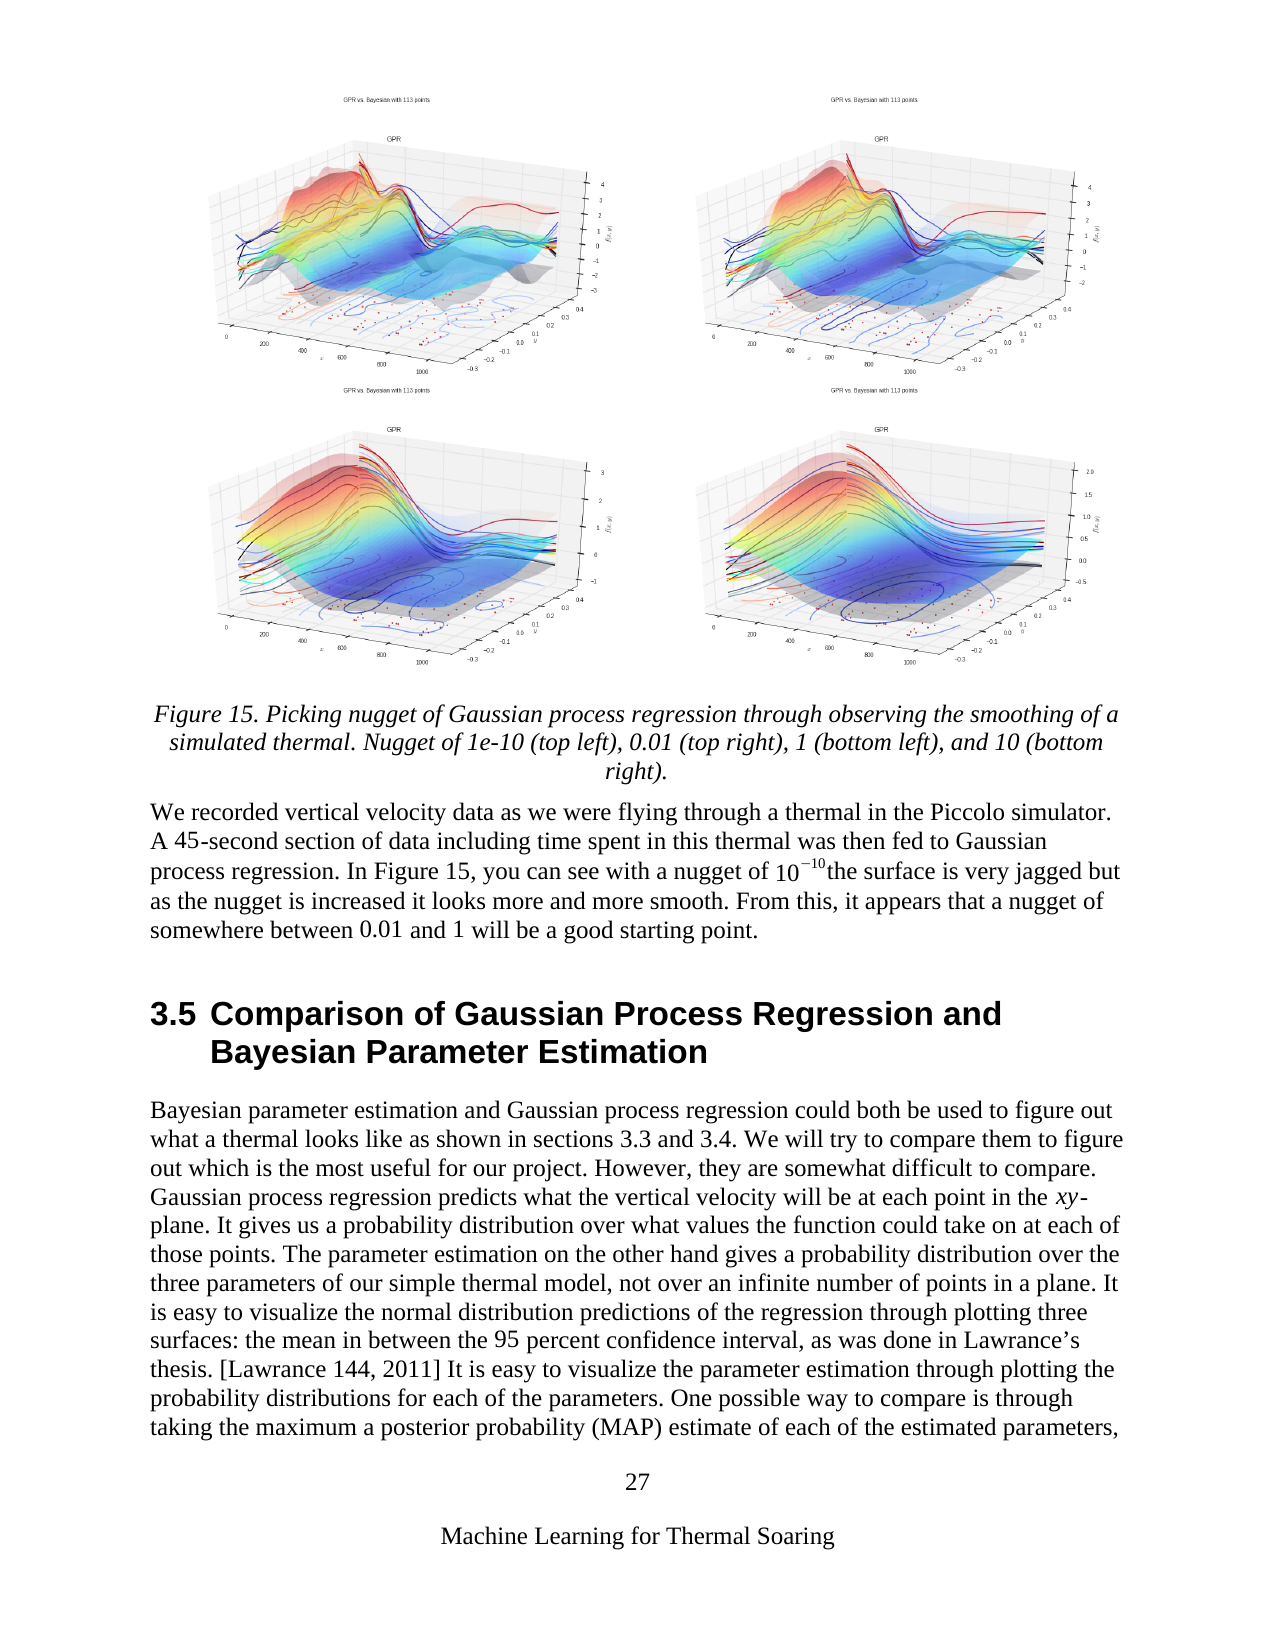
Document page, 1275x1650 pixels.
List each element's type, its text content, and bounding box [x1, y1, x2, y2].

subtitle Comparison of Gaussian Process Regression and Bayesian Parameter Estimation [150, 993, 1125, 1070]
text We recorded vertical velocity data as we were flying through a thermal in the Piccolo simulator. A -second section of data including time spent in this thermal was then fed to Gaussian process regression. In Figure 15, you can see with a nugget of the surface is very jagged but as the nugget is increased it looks more and more smooth. From this, it appears that a nugget of somewhere between and will be a good starting point. [150, 797, 1125, 943]
picture [150, 93, 1125, 674]
text Figure 15. Picking nugget of Gaussian process regression through observing the smoothing of a simulated thermal. Nugget of 1e-10 (top left), 0.01 (top right), 1 (bottom left), and 10 (bottom right). [150, 699, 1125, 785]
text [150, 1095, 1125, 1440]
